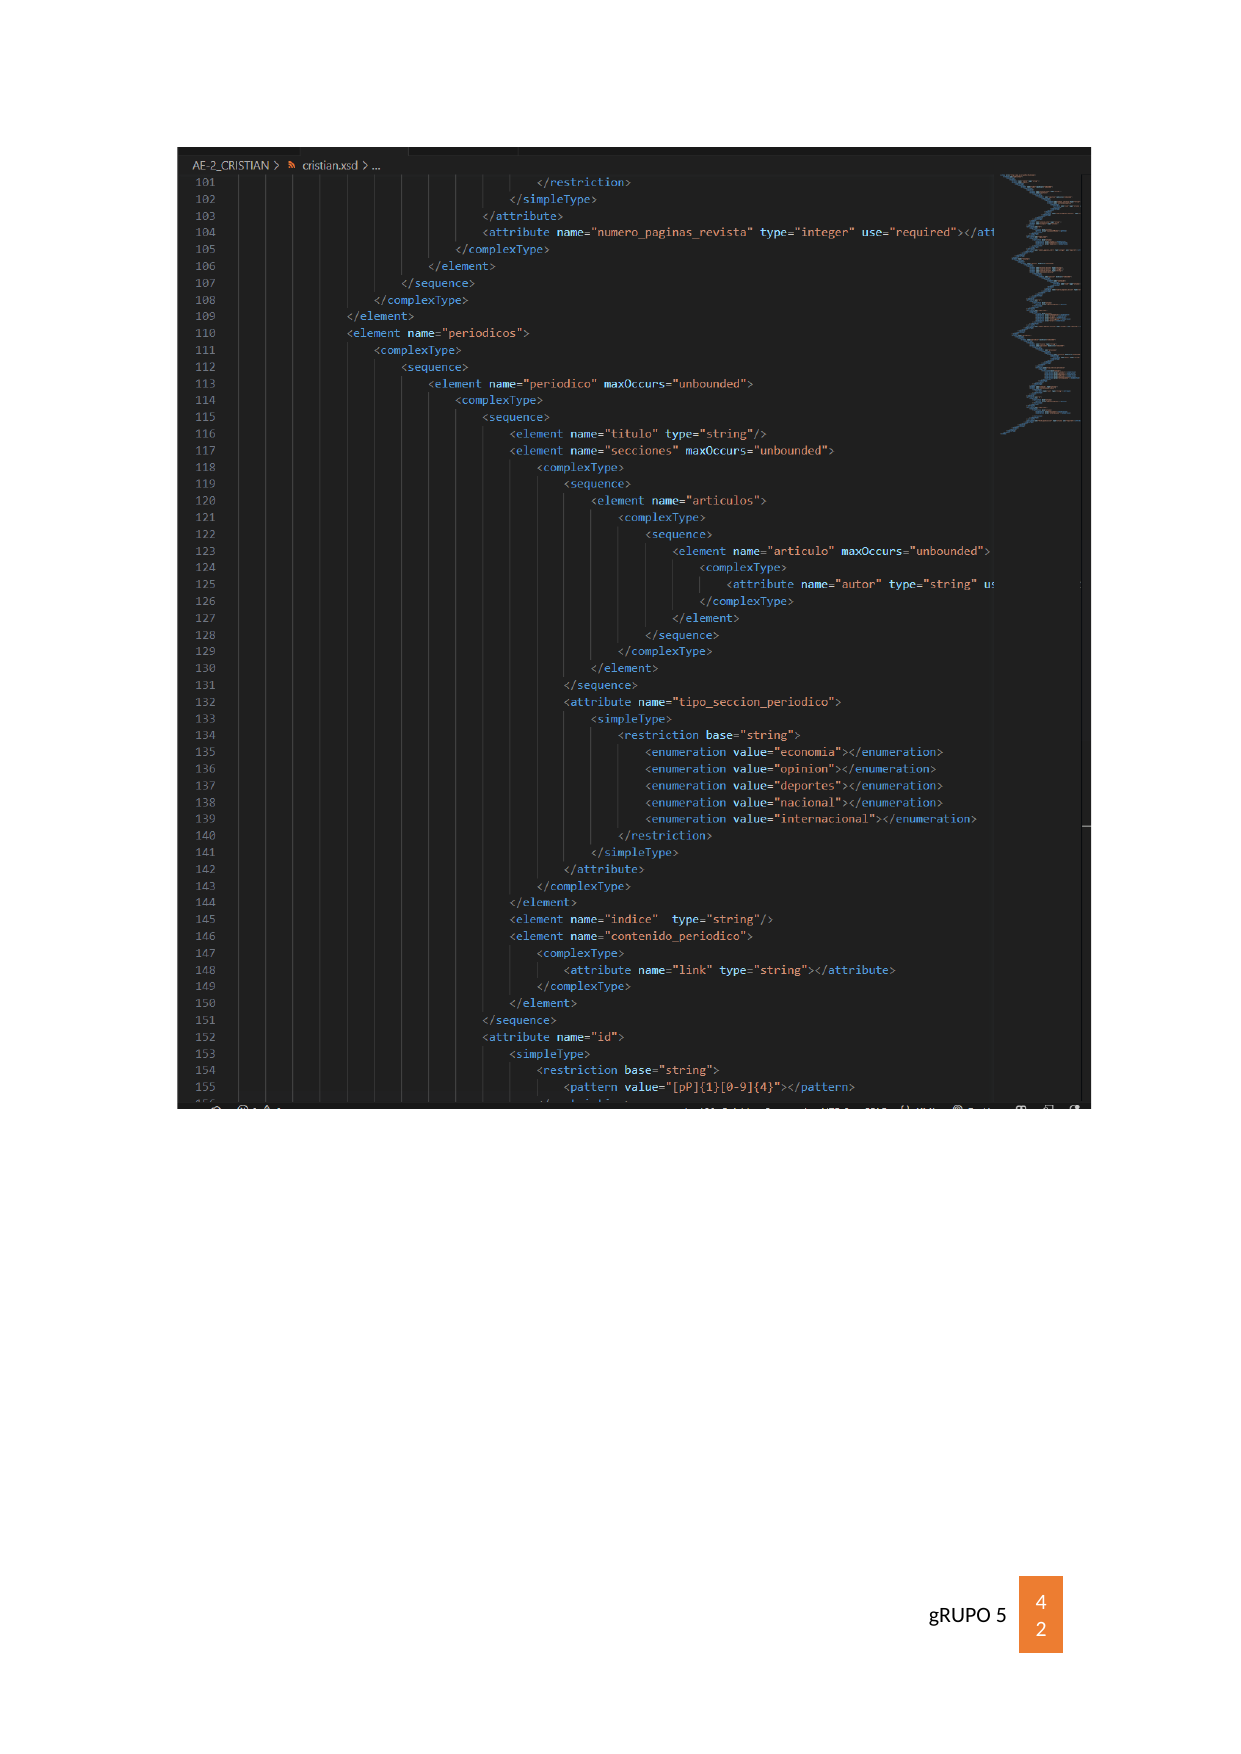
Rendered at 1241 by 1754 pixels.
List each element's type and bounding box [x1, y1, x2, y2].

picture [177, 147, 1092, 1109]
